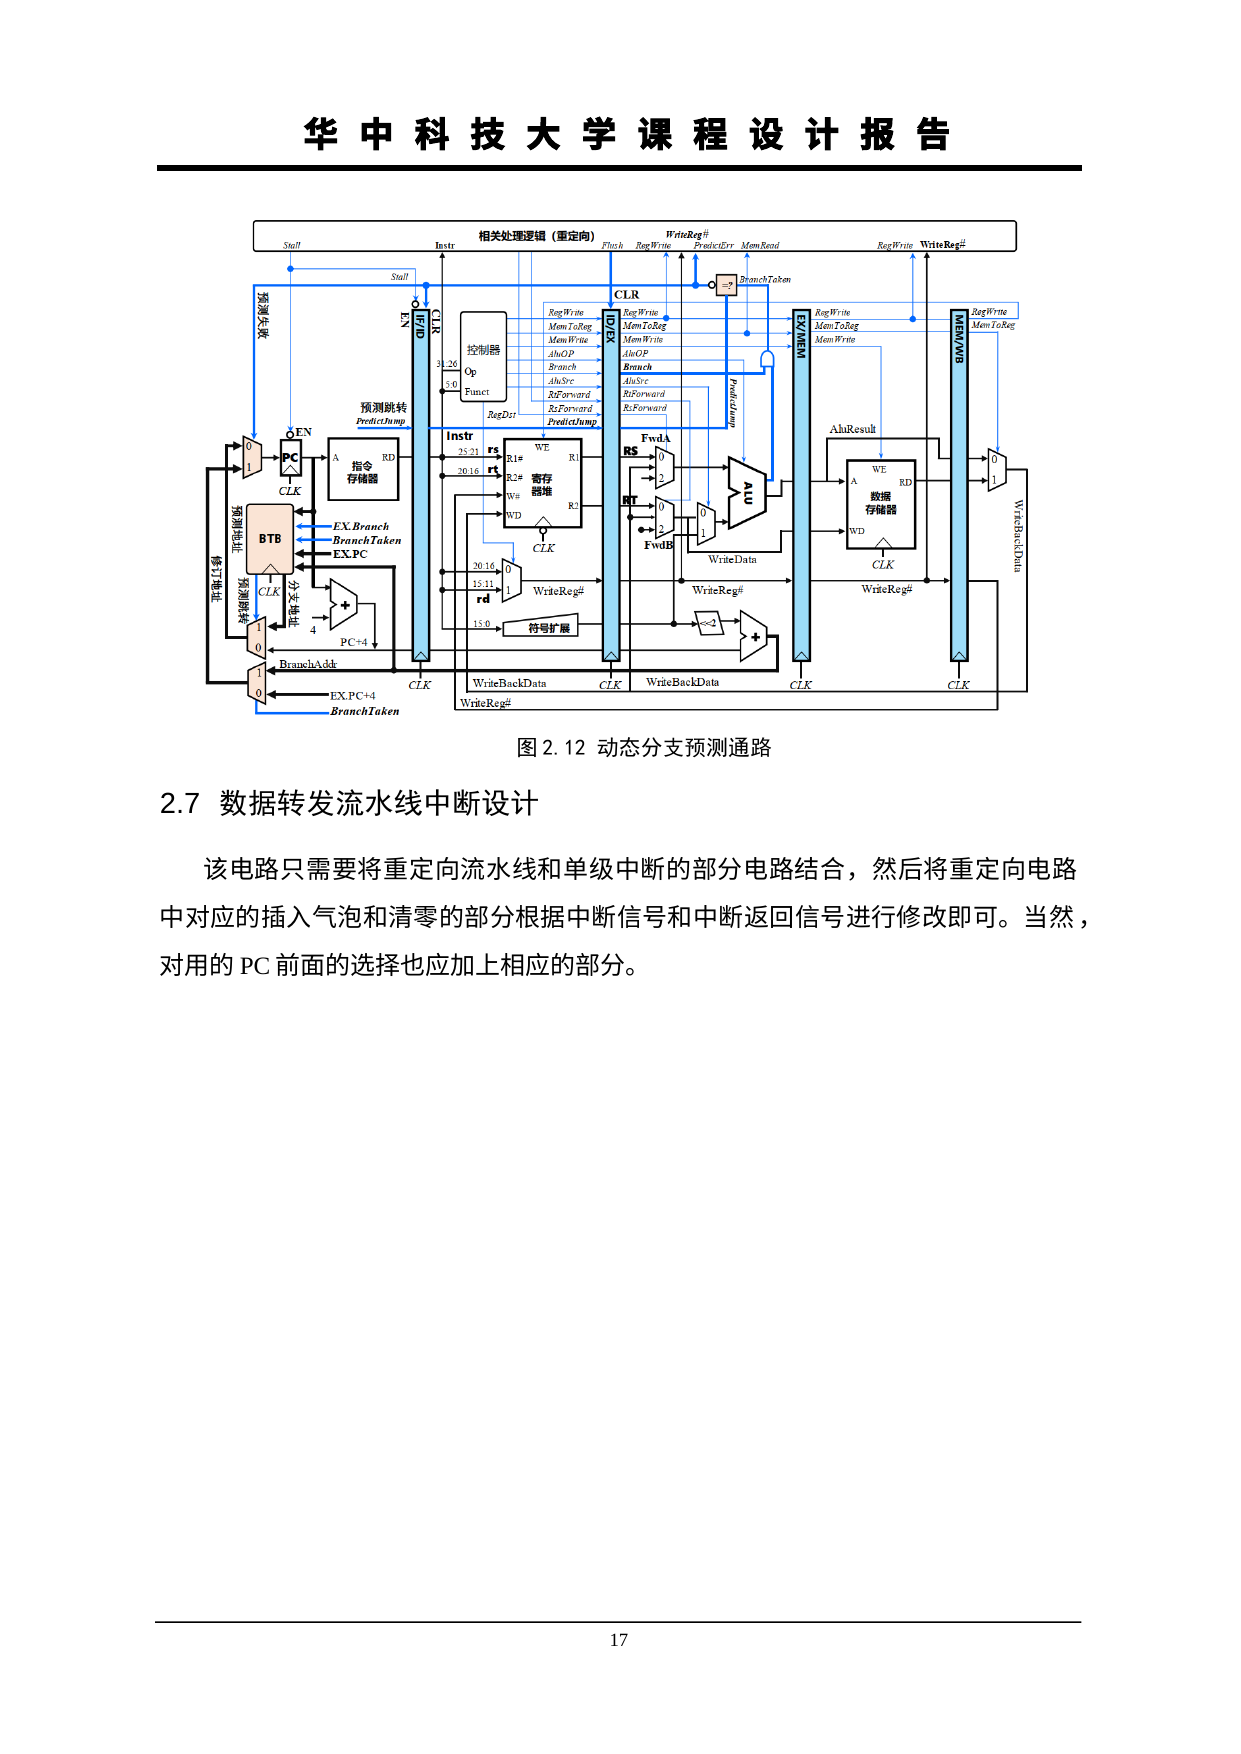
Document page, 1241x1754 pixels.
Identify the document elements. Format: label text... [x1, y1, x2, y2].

subtitle 数据转发流水线中断设计 [159, 784, 1053, 819]
text 该电路只需要将重定向流水线和单级中断的部分电路结合，然后将重定向电路中对应的插入气泡和清零的部分根据中断信号和中断返回信号进行修改即可。当然，对用的PC前面的选择也应加上相应的部分。 [159, 844, 1078, 988]
text 图2.12 动态分支预测通路 [159, 734, 1078, 759]
picture [198, 198, 1039, 721]
